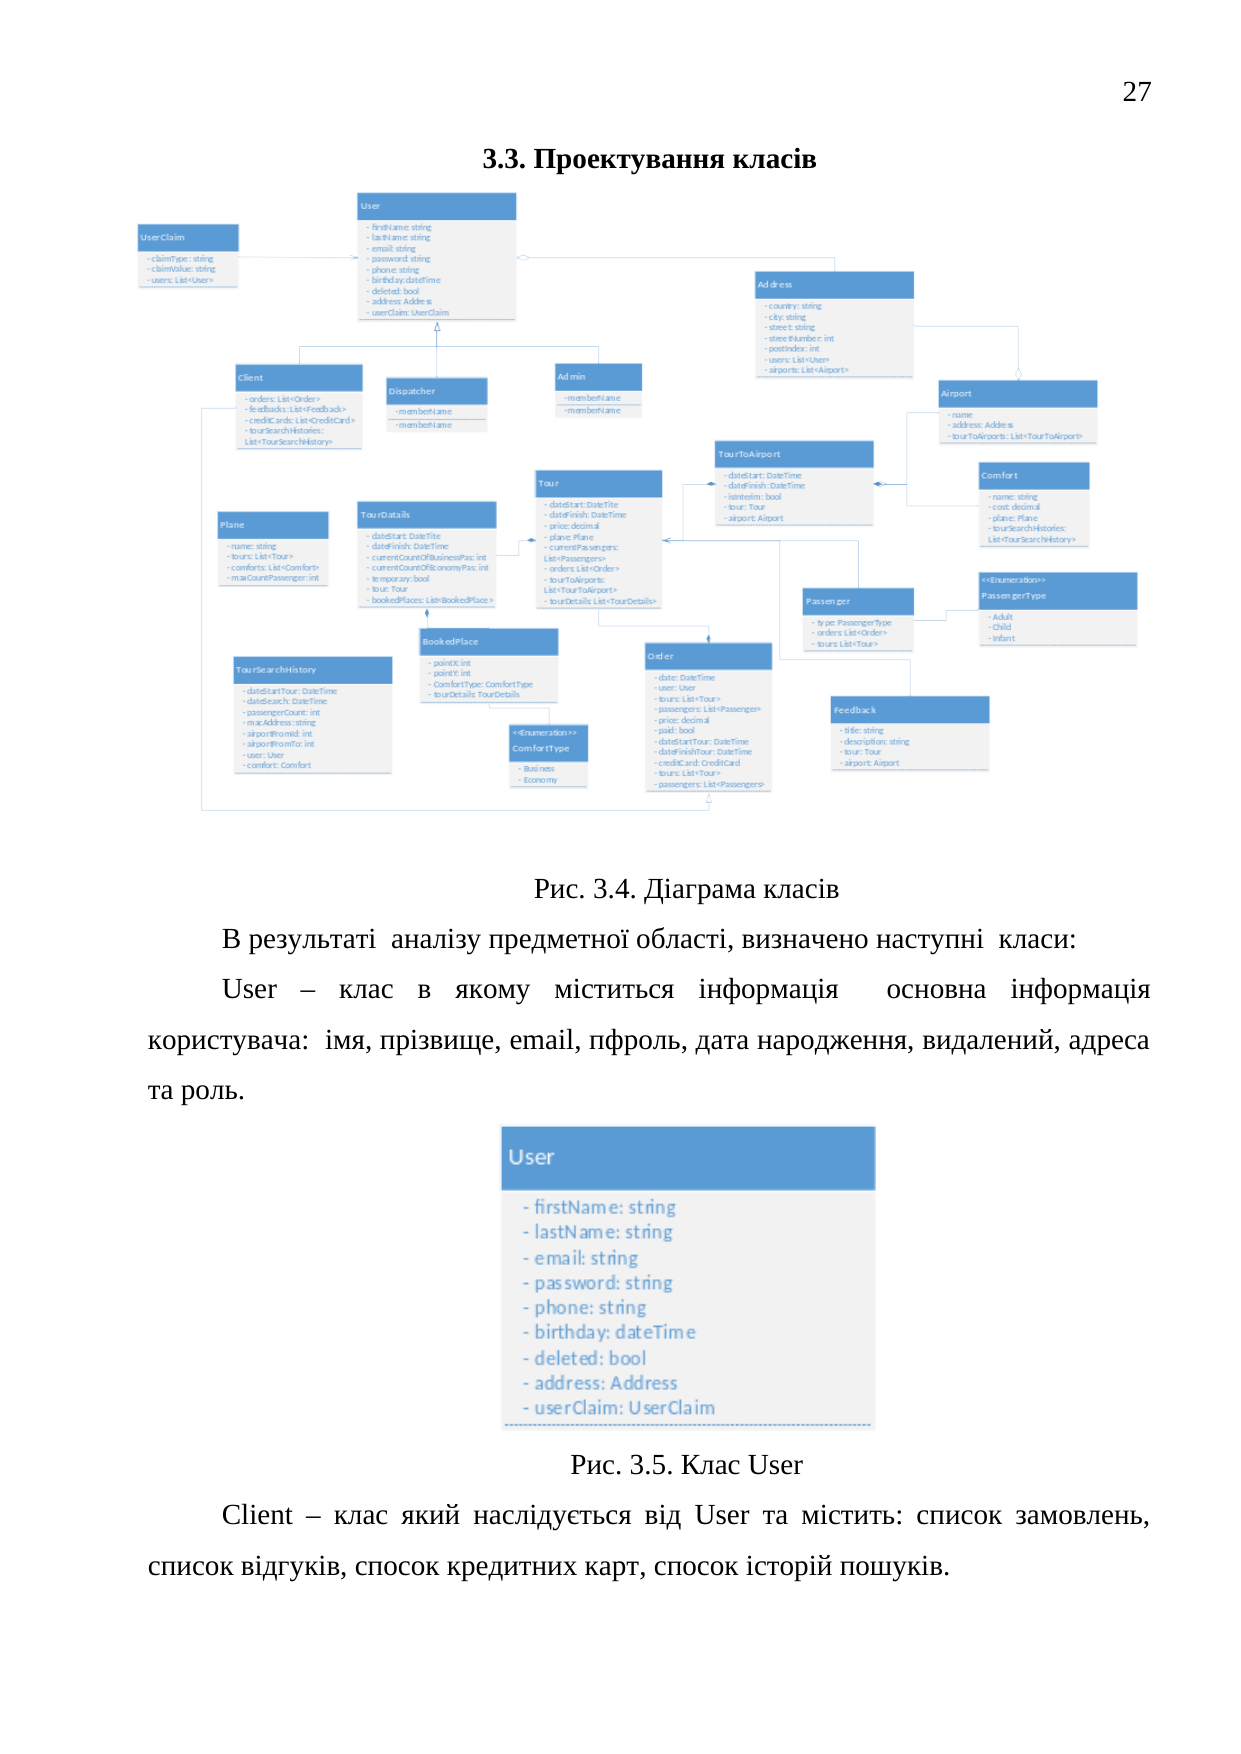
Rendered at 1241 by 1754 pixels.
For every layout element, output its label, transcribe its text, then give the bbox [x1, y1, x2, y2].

subtitle 3.3. Проектування класів [148, 141, 1152, 174]
text Client – клас який наслідується від User та містить: список замовлень, список відгуків, спосок кредитних карт, спосок історій пошуків. [148, 1497, 1152, 1581]
text Рис. 3.5. Клас User [148, 1447, 1152, 1481]
text В результаті аналізу предметної області, визначено наступні класи: [148, 921, 1152, 955]
text Рис. 3.4. Діаграма класів [148, 871, 1152, 904]
text User – клас в якому міститься інформація основна інформація користувача: імя, прізвище, email, пфроль, дата народження, видалений, адреса та роль. [148, 972, 1152, 1106]
